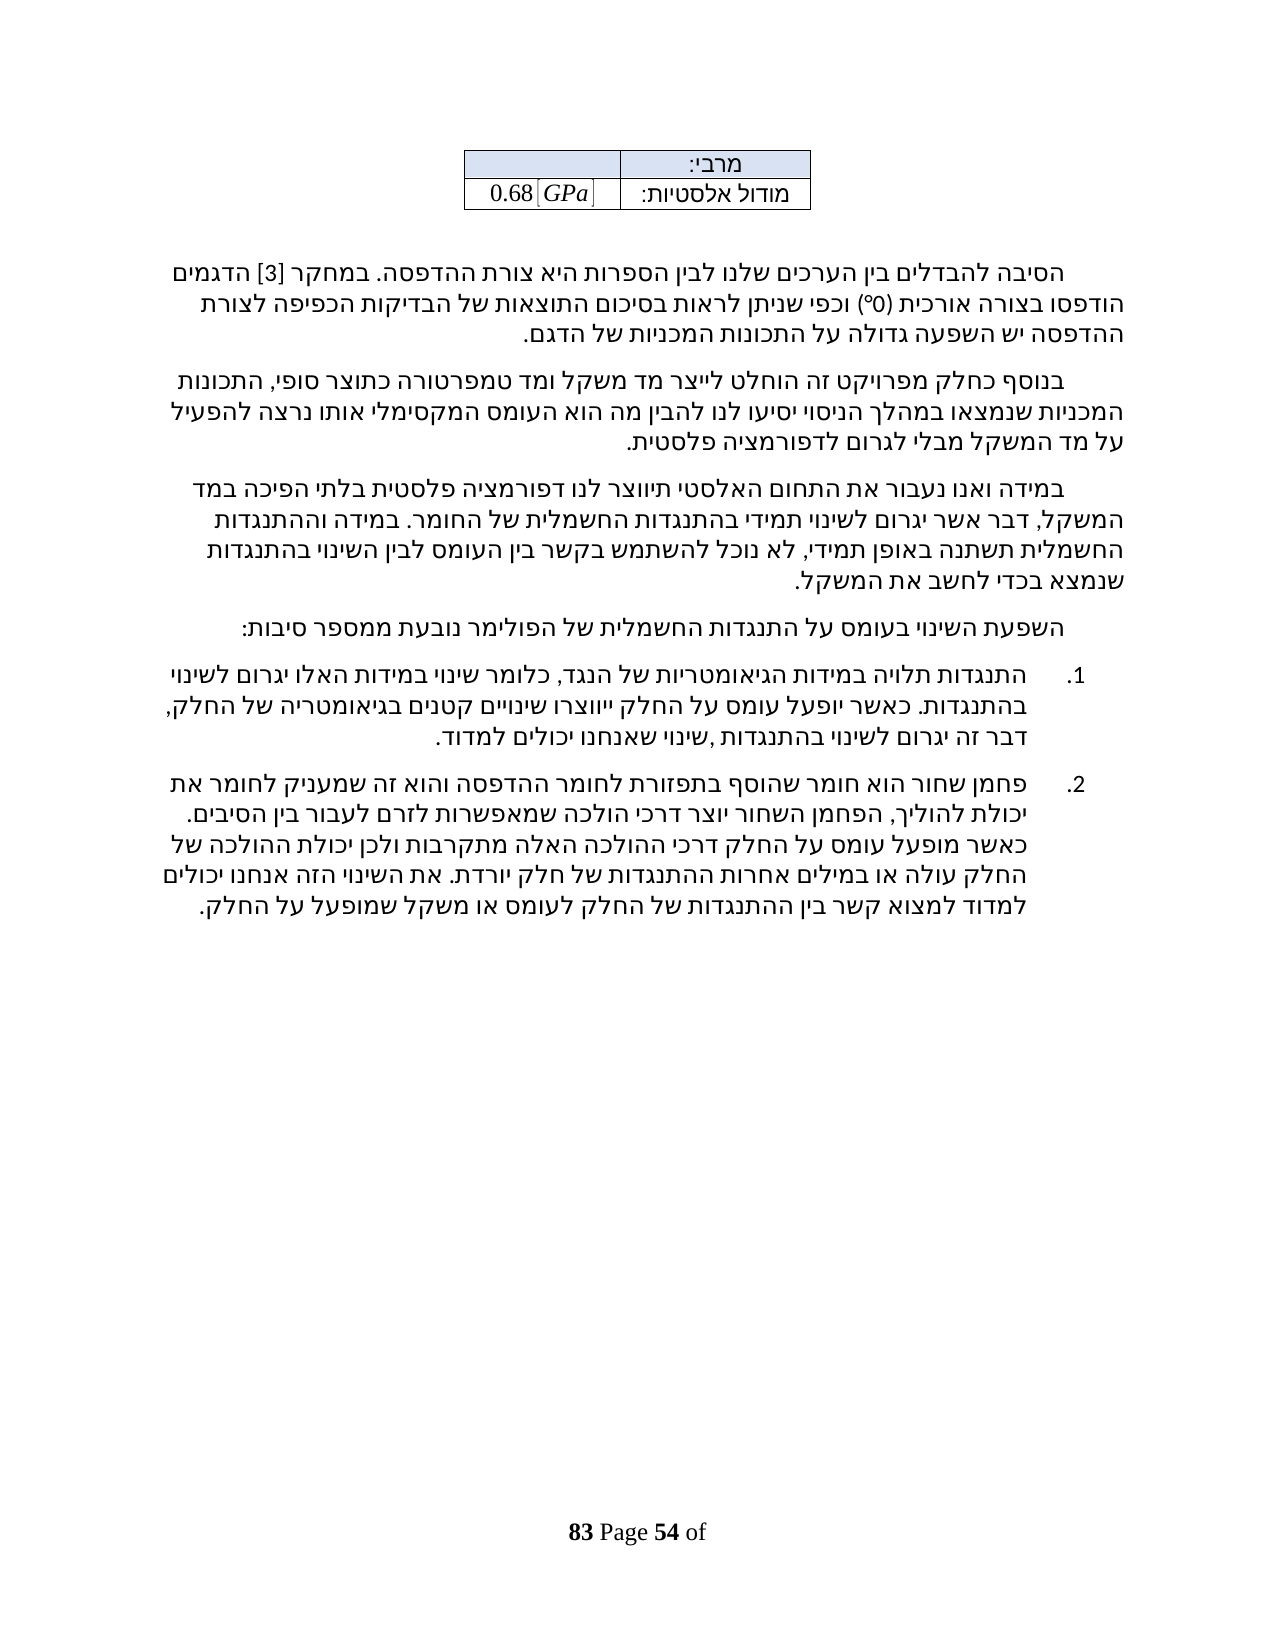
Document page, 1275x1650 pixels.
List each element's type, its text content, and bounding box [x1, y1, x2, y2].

table_cell [465, 179, 620, 209]
text הסיבה להבדלים בין הערכים שלנו לבין הספרות היא צורת ההדפסה. במחקר [3] הדגמים הודפסו בצורה אורכית (°0) וכפי שניתן לראות בסיכום התוצאות של הבדיקות הכפיפה לצורת ההדפסה יש השפעה גדולה על התכונות המכניות של הדגם. [150, 257, 1125, 349]
table_header מאמץ כפיפה מרבי: [621, 151, 810, 177]
list פחמן שחור הוא חומר שהוסף בתפזורת לחומר ההדפסה והוא זה שמעניק לחומר את יכולת להוליך, הפחמן השחור יוצר דרכי הולכה שמאפשרות לזרם לעבור בין הסיבים. כאשר מופעל עומס על החלק דרכי ההולכה האלה מתקרבות ולכן יכולת ההולכה של החלק עולה או במילים אחרות ההתנגדות של חלק יורדת. את השינוי הזה אנחנו יכולים למדוד למצוא קשר בין ההתנגדות של החלק לעומס או משקל שמופעל על החלק. [150, 768, 1066, 920]
list התנגדות תלויה במידות הגיאומטריות של הנגד, כלומר שינוי במידות האלו יגרום לשינוי בהתנגדות. כאשר יופעל עומס על החלק ייווצרו שינויים קטנים בגיאומטריה של החלק, דבר זה יגרום לשינוי בהתנגדות ,שינוי שאנחנו יכולים למדוד. [150, 659, 1066, 751]
text השפעת השינוי בעומס על התנגדות החשמלית של הפולימר נובעת ממספר סיבות: [150, 612, 1125, 643]
table_cell מודול אלסטיות: [621, 179, 810, 209]
text בנוסף כחלק מפרויקט זה הוחלט לייצר מד משקל ומד טמפרטורה כתוצר סופי, התכונות המכניות שנמצאו במהלך הניסוי יסיעו לנו להבין מה הוא העומס המקסימלי אותו נרצה להפעיל על מד המשקל מבלי לגרום לדפורמציה פלסטית. [150, 365, 1125, 457]
text במידה ואנו נעבור את התחום האלסטי תיווצר לנו דפורמציה פלסטית בלתי הפיכה במד המשקל, דבר אשר יגרום לשינוי תמידי בהתנגדות החשמלית של החומר. במידה וההתנגדות החשמלית תשתנה באופן תמידי, לא נוכל להשתמש בקשר בין העומס לבין השינוי בהתנגדות שנמצא בכדי לחשב את המשקל. [150, 474, 1125, 596]
table_header [465, 151, 620, 177]
